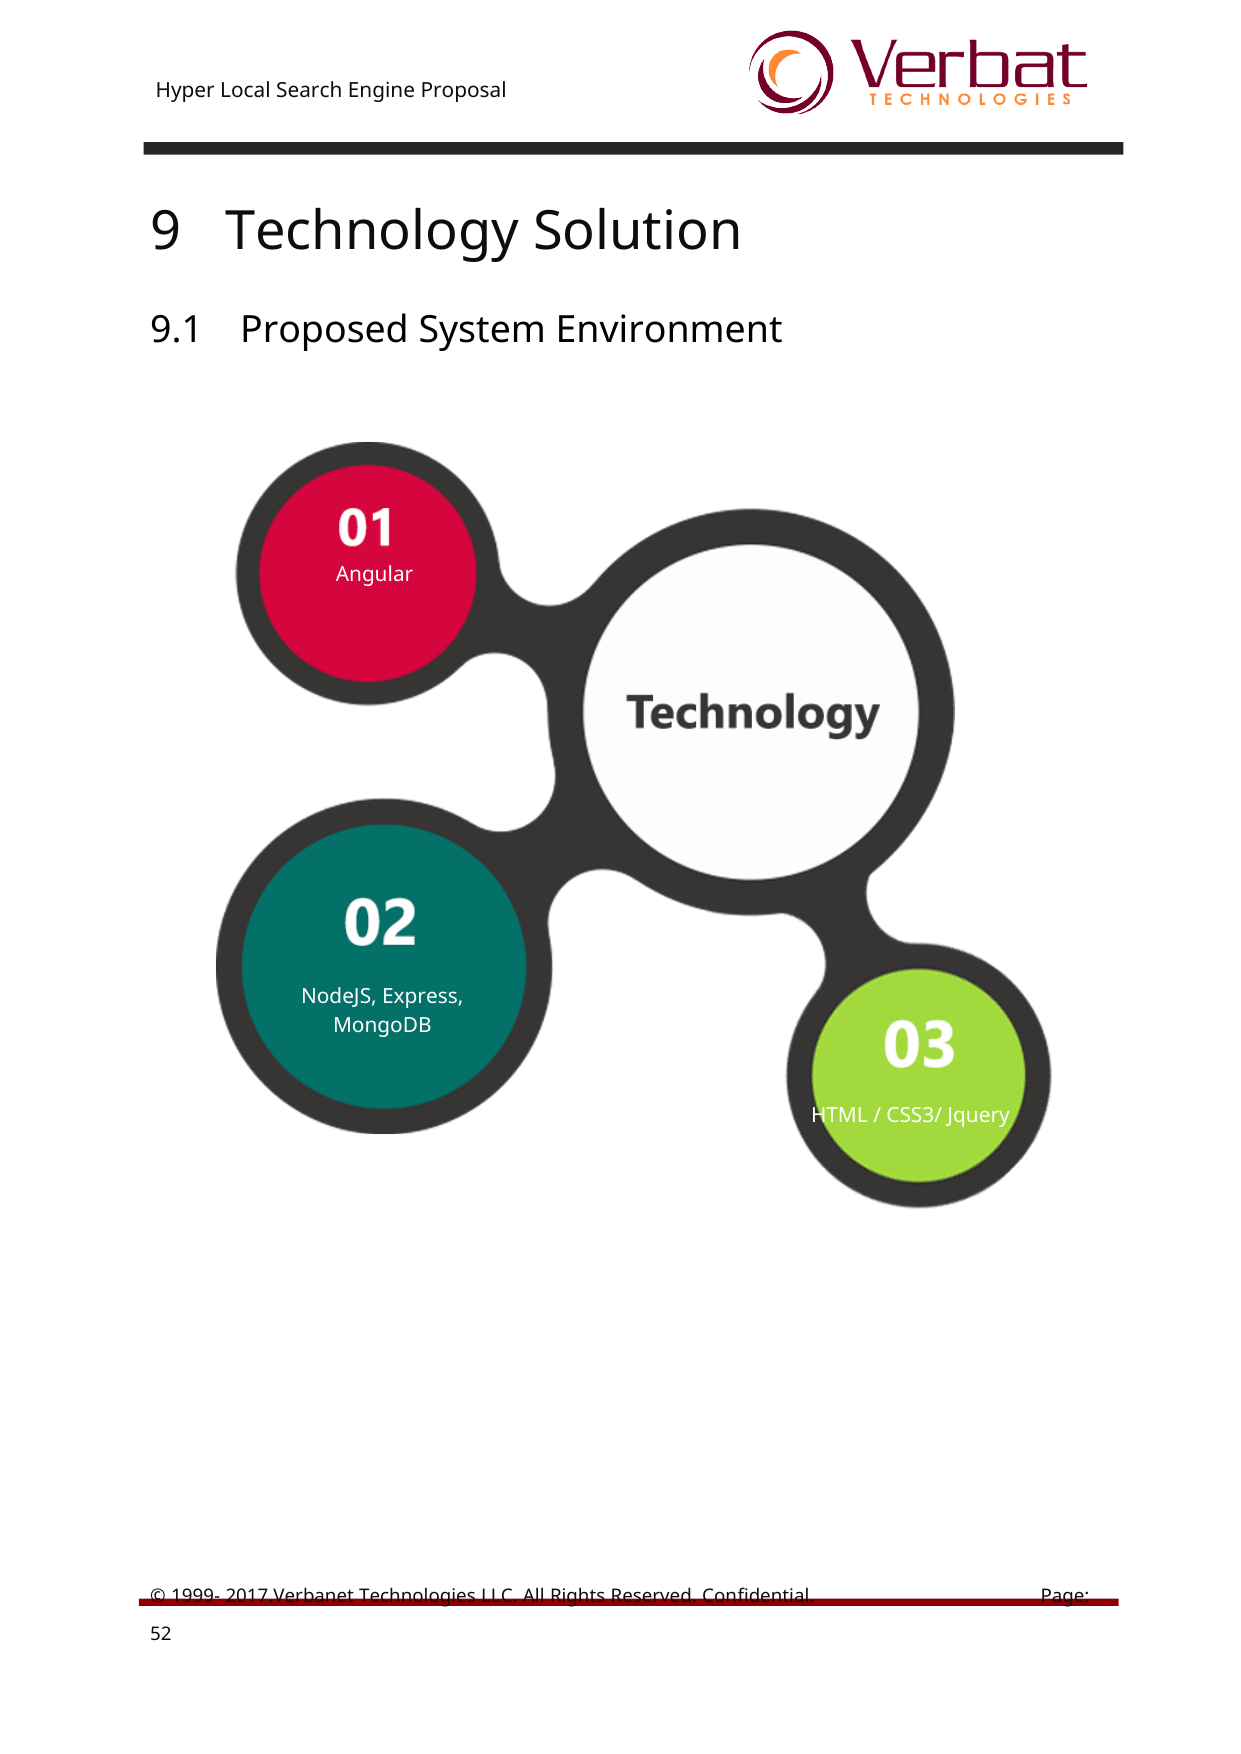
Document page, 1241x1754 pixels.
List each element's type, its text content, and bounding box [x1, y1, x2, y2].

picture [745, 26, 1089, 114]
picture [207, 432, 1055, 1212]
subtitle Technology Solution [150, 192, 1090, 265]
subtitle Proposed System Environment [150, 303, 1090, 354]
